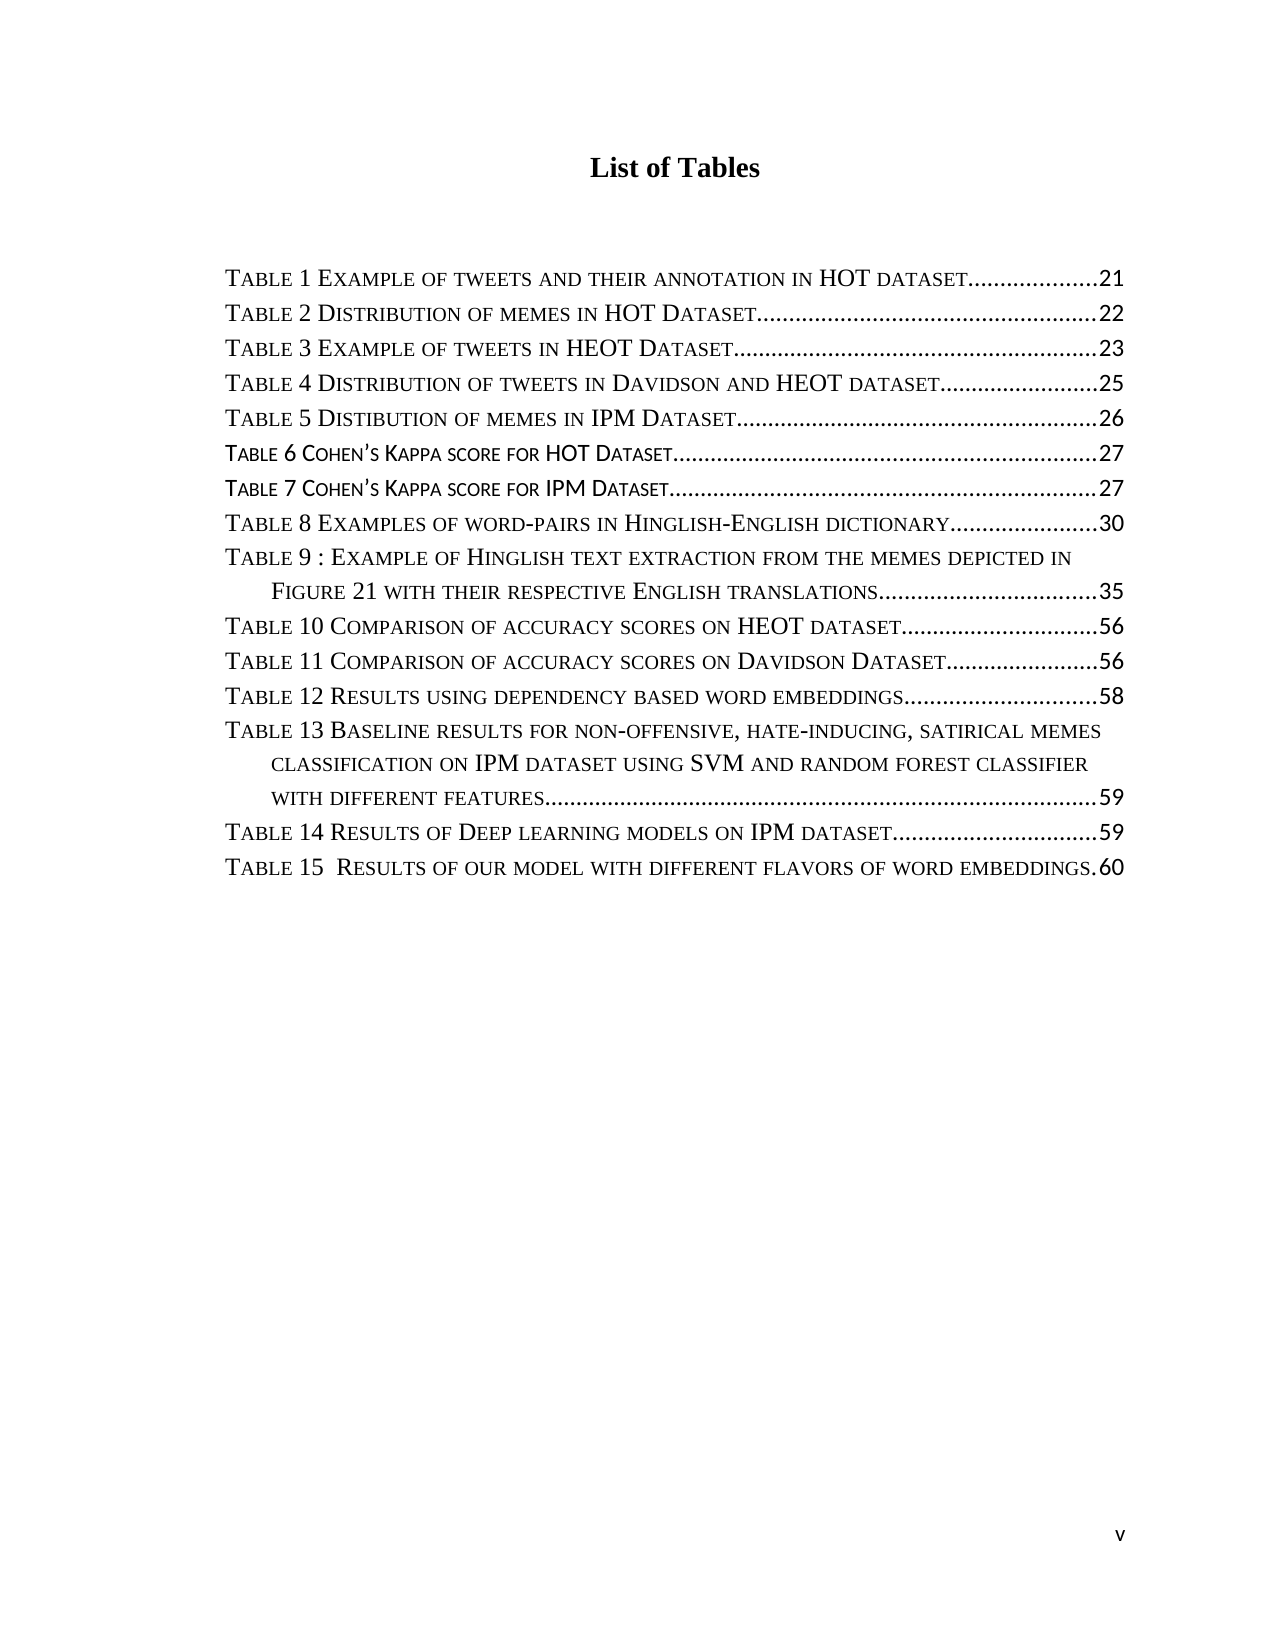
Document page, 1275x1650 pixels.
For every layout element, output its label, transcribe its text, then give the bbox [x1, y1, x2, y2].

text Table 7 Cohen’s Kappa score for IPM Dataset 27 [225, 472, 1125, 503]
text Table 10 Comparison of accuracy scores on HEOT dataset 56 [225, 610, 1125, 641]
text Table 15 Results of our model with different flavors of word embeddings. 60 [225, 851, 1125, 882]
text List of Tables [225, 150, 1125, 183]
text Table 6 Cohen’s Kappa score for HOT Dataset 27 [225, 437, 1125, 468]
text Table 13 Baseline results for non-offensive, hate-inducing, satirical memes classification on IPM dataset using SVM and random forest classifier with different features 59 [225, 715, 1125, 812]
text Table 4 Distribution of tweets in Davidson and HEOT dataset 25 [225, 367, 1125, 398]
text Table 8 Examples of word-pairs in Hinglish-English dictionary 30 [225, 507, 1125, 538]
text Table 9 : Example of Hinglish text extraction from the memes depicted in Figure 21 with their respective English translations 35 [225, 542, 1125, 606]
text Table 12 Results using dependency based word embeddings 58 [225, 680, 1125, 711]
text Table 3 Example of tweets in HEOT Dataset 23 [225, 332, 1125, 363]
text Table 14 Results of Deep learning models on IPM dataset 59 [225, 816, 1125, 847]
text Table 11 Comparison of accuracy scores on Davidson Dataset 56 [225, 645, 1125, 676]
text Table 1 Example of tweets and their annotation in HOT dataset 21 [225, 262, 1125, 293]
text Table 2 Distribution of memes in HOT Dataset 22 [225, 297, 1125, 328]
text Table 5 Distibution of memes in IPM Dataset 26 [225, 402, 1125, 433]
